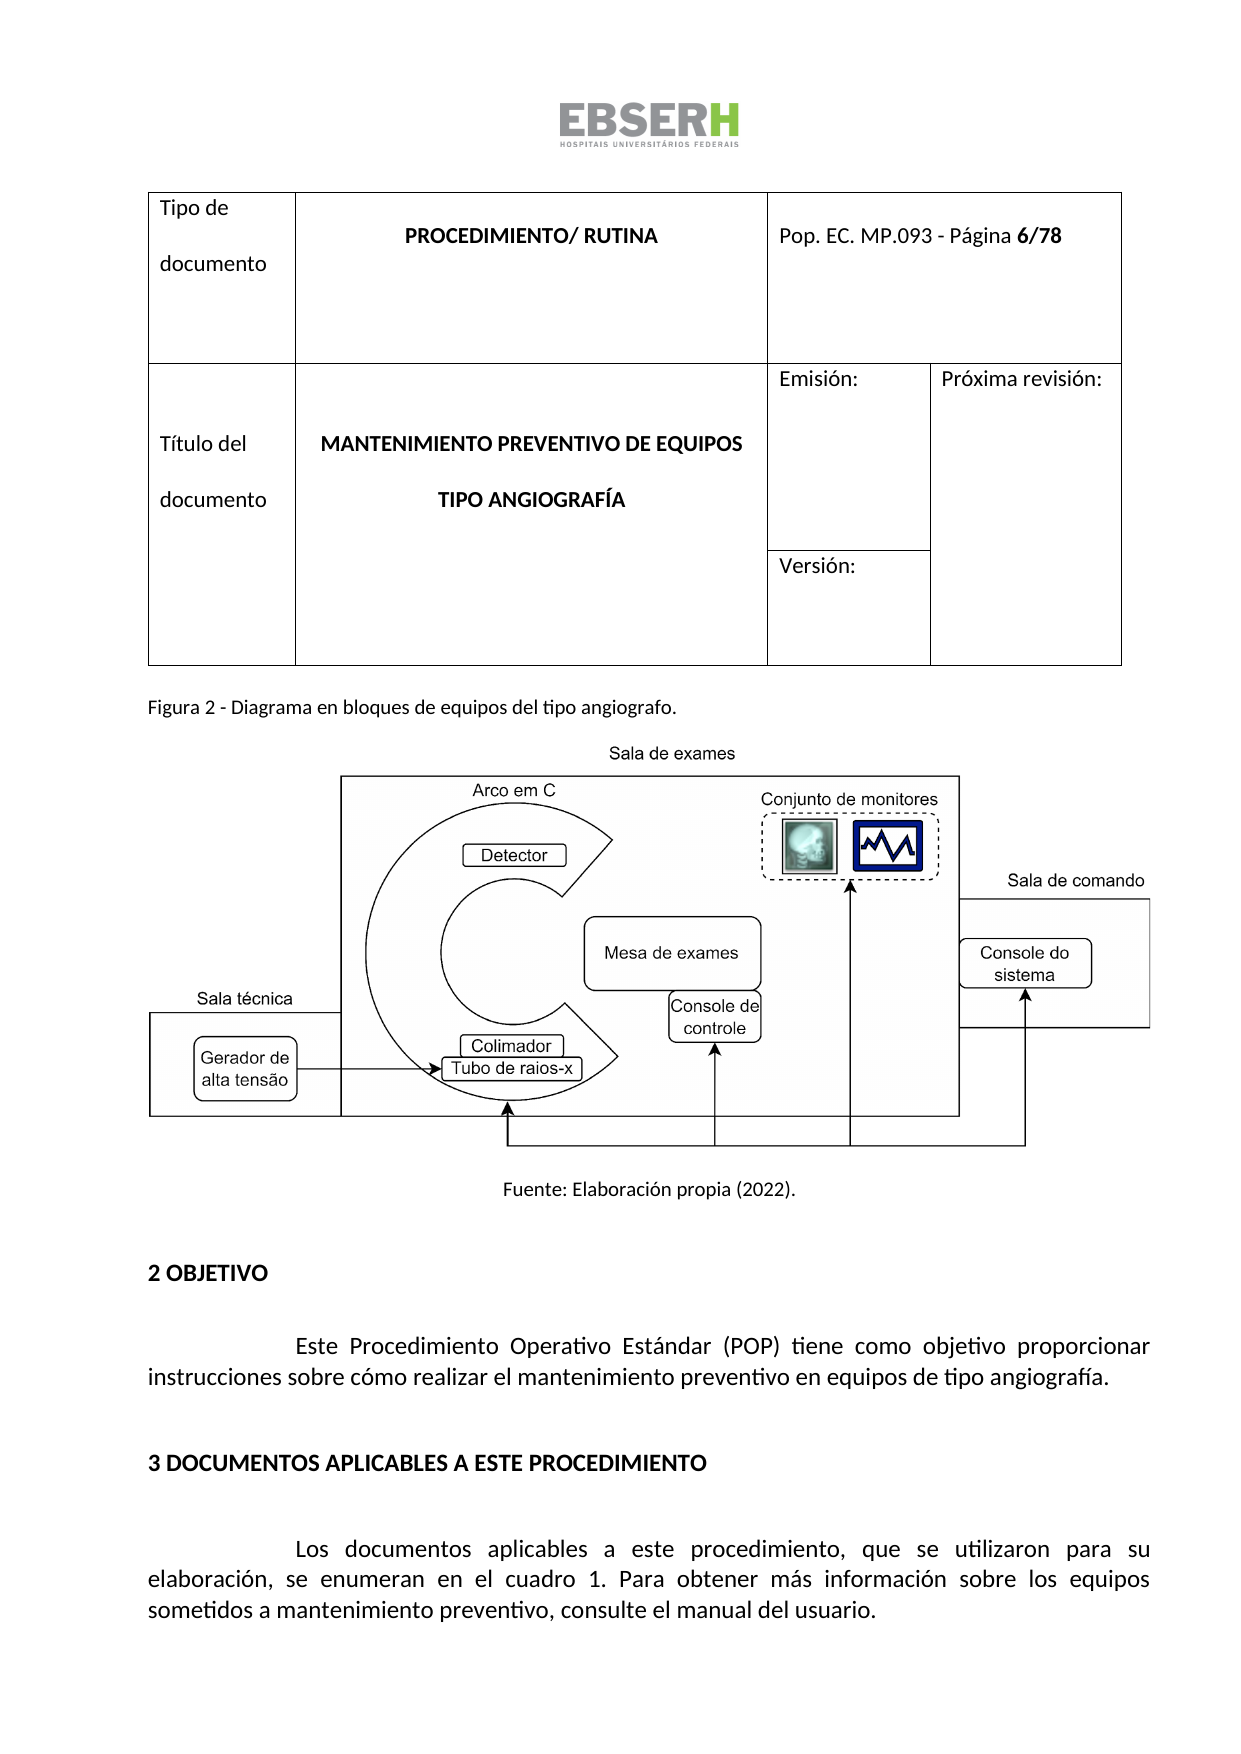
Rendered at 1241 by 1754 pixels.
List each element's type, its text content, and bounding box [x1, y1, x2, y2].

subtitle 2 OBJETIVO [148, 1257, 1152, 1287]
text Los documentos aplicables a este procedimiento, que se utilizaron para su elaboración, se enumeran en el cuadro 1. Para obtener más información sobre los equipos sometidos a mantenimiento preventivo, consulte el manual del usuario. [148, 1533, 1152, 1624]
text Este Procedimiento Operativo Estándar (POP) tiene como objetivo proporcionar instrucciones sobre cómo realizar el mantenimiento preventivo en equipos de tipo angiografía. [148, 1330, 1152, 1391]
picture [558, 101, 741, 147]
text Figura 2 - Diagrama en bloques de equipos del tipo angiografo. [148, 694, 1152, 719]
subtitle 3 DOCUMENTOS APLICABLES A ESTE PROCEDIMIENTO [148, 1447, 1152, 1477]
text Fuente: Elaboración propia (2022). [148, 1176, 1152, 1201]
picture [149, 732, 1151, 1164]
